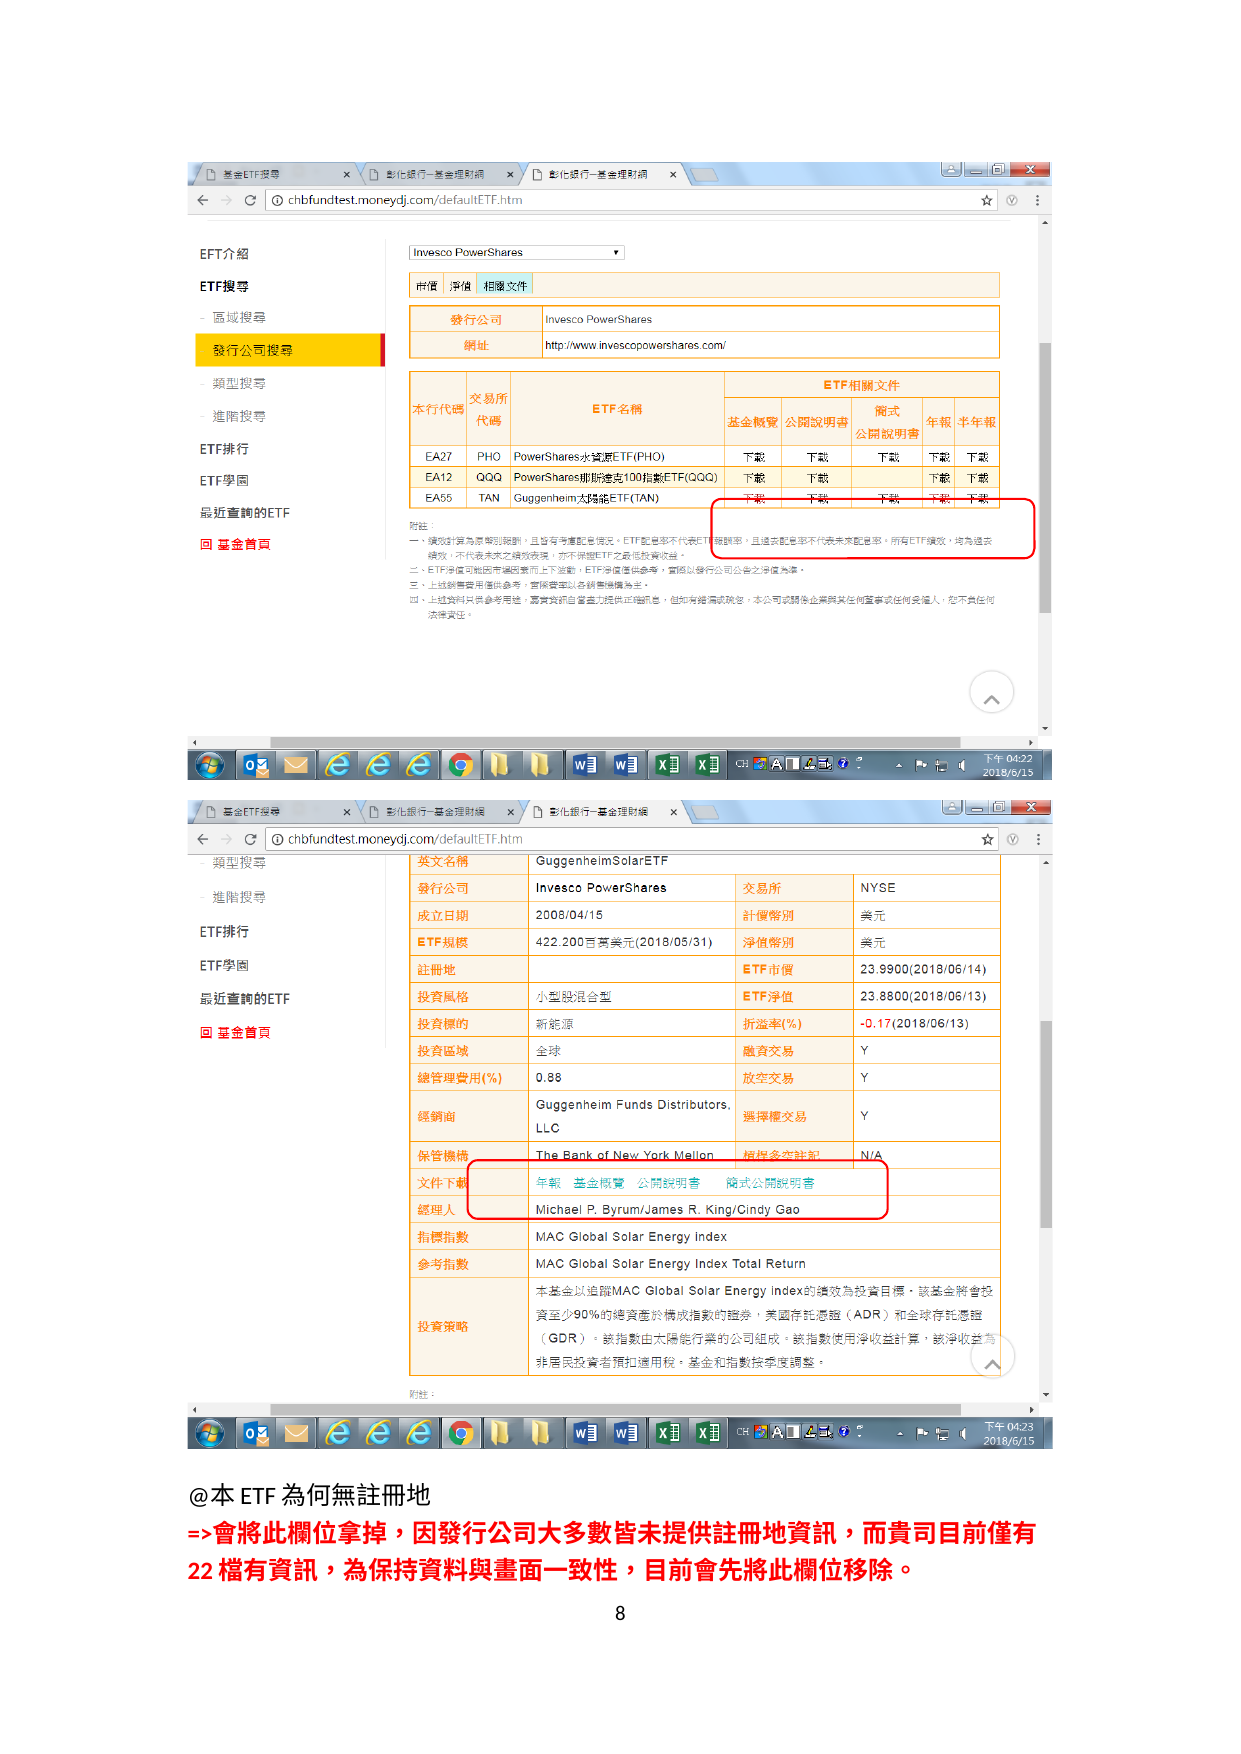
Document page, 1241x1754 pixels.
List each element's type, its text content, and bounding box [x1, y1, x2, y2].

picture [187, 800, 1053, 1449]
picture [187, 162, 1052, 780]
text @本ETF為何無註冊地 [187, 1475, 1053, 1512]
text =>會將此欄位拿掉，因發行公司大多數皆未提供註冊地資訊，而貴司目前僅有22檔有資訊，為保持資料與畫面一致性，目前會先將此欄位移除。 [187, 1512, 1053, 1587]
